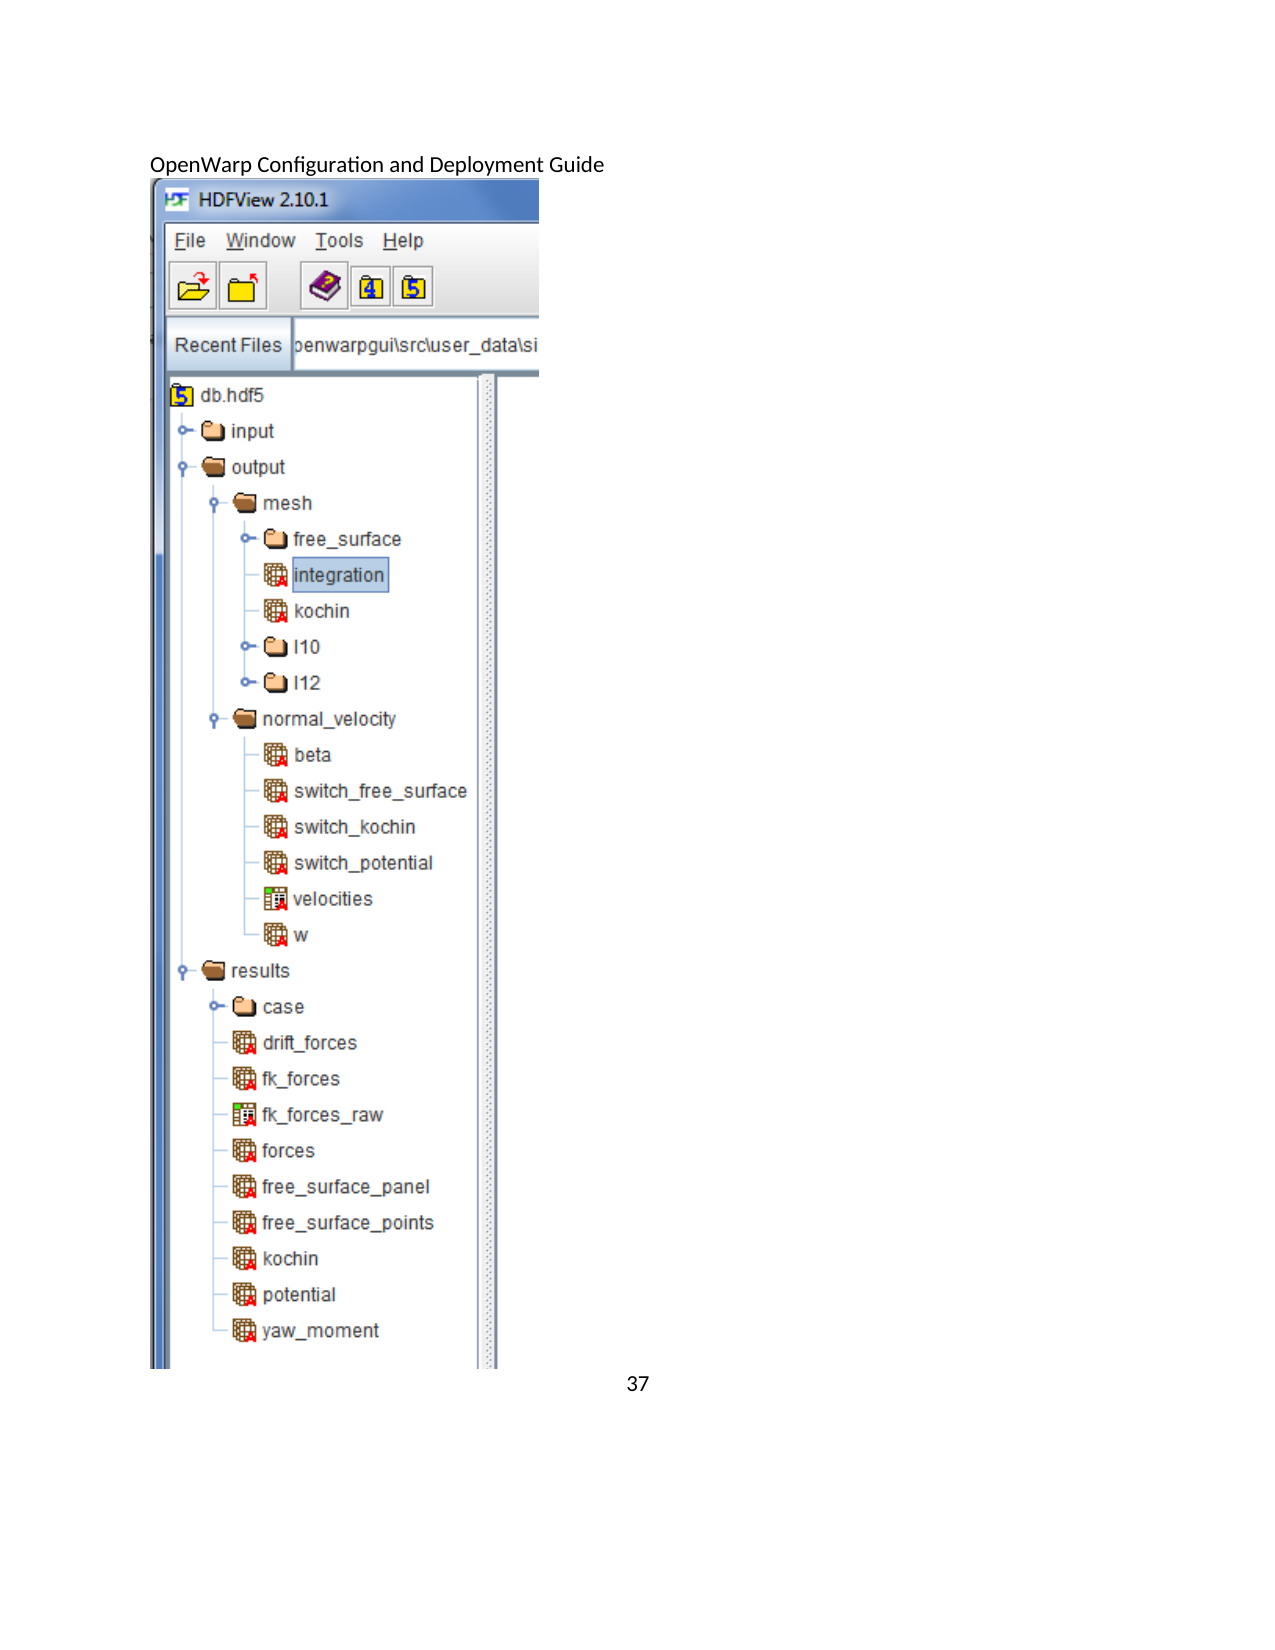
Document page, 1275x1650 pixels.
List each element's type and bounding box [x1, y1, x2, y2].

picture [150, 178, 539, 1369]
